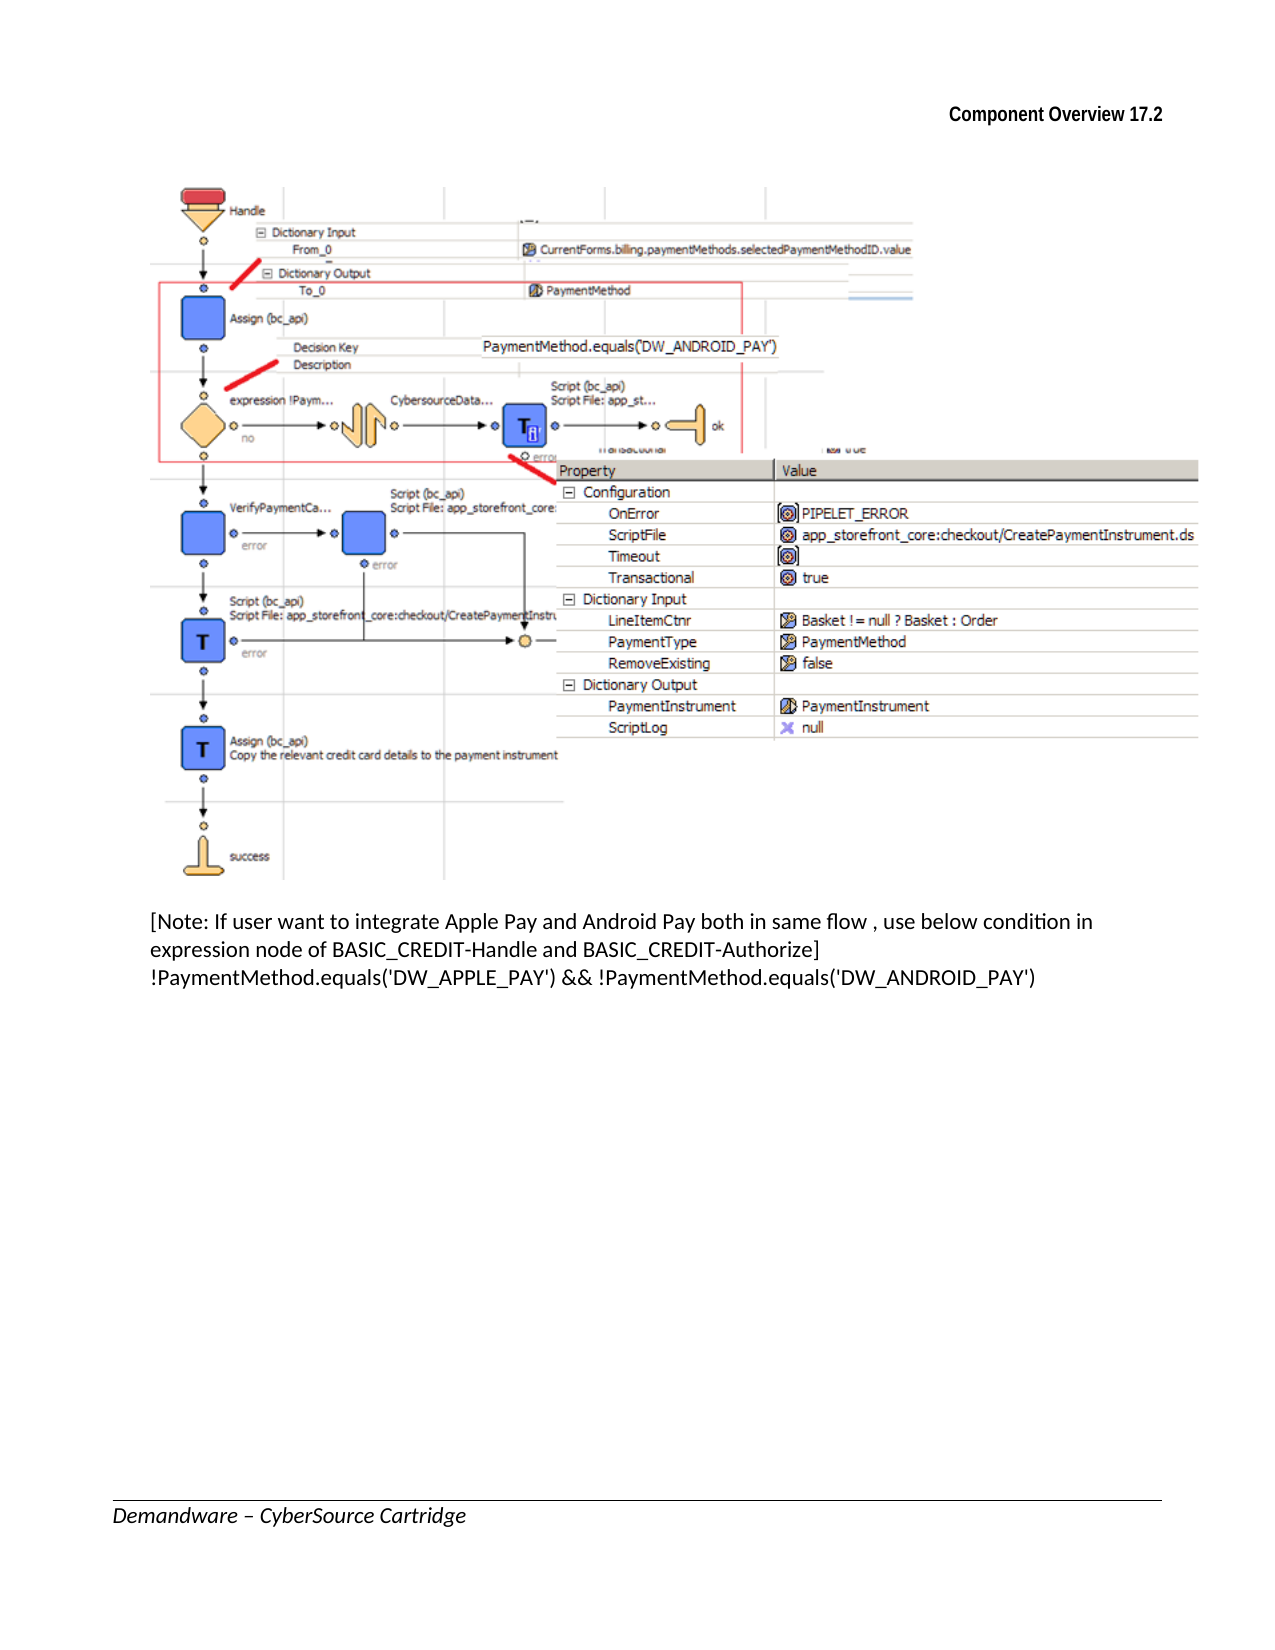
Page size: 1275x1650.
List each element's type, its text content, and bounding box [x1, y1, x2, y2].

text [Note: If user want to integrate Apple Pay and Android Pay both in same flow , use below condition in expression node of BASIC_CREDIT-Handle and BASIC_CREDIT-Authorize] [150, 907, 1162, 963]
picture [150, 187, 1199, 880]
text !PaymentMethod.equals('DW_APPLE_PAY') && !PaymentMethod.equals('DW_ANDROID_PAY') [150, 963, 1162, 991]
